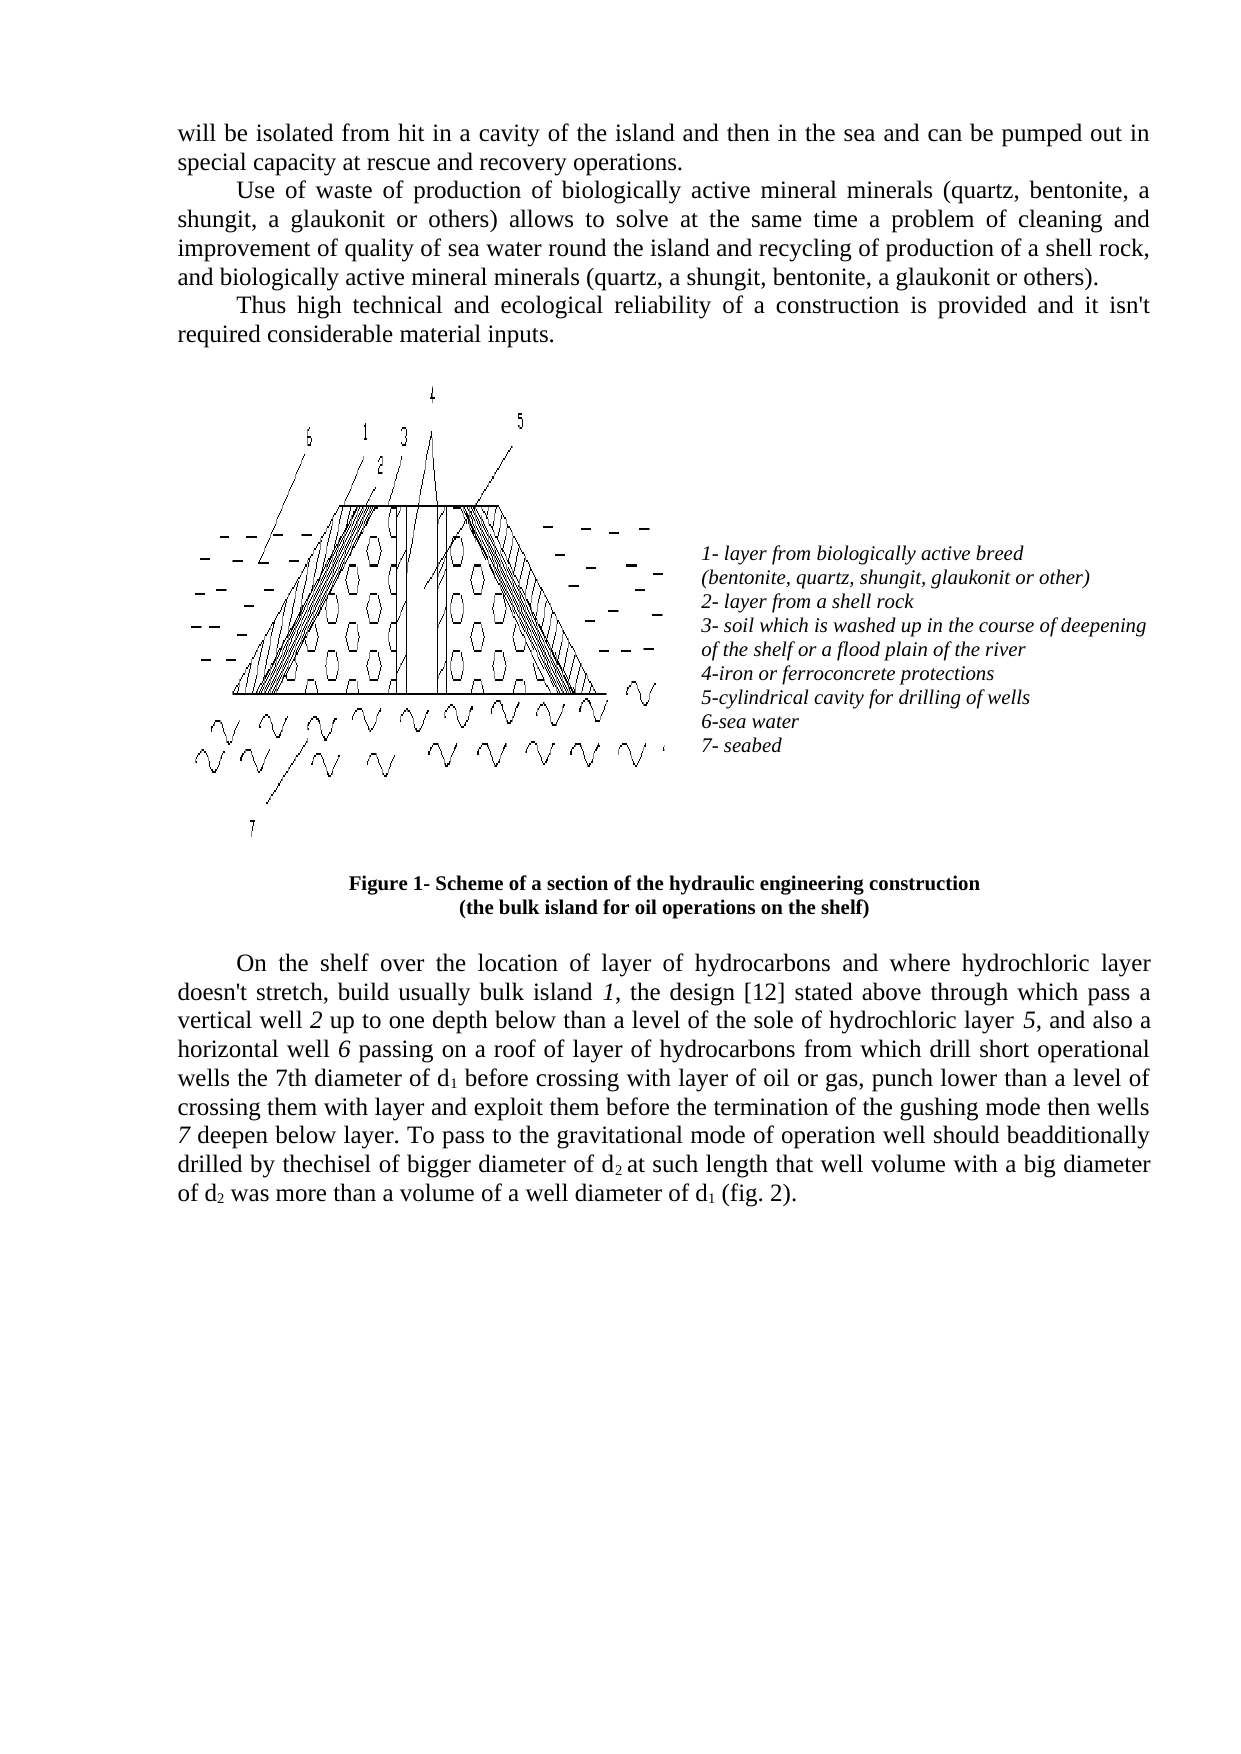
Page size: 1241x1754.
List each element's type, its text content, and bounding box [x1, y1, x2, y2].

text 4-iron or ferroconcrete protections [701, 661, 1152, 685]
text 6-sea water [701, 709, 1152, 733]
text 2- layer from a shell rock [701, 589, 1152, 613]
picture [177, 348, 665, 872]
text (bentonite, quartz, shungit, glaukonit or other) [701, 565, 1152, 589]
text 5-cylindrical cavity for drilling of wells [701, 685, 1152, 709]
text Figure 1- Scheme of a section of the hydraulic engineering construction [177, 871, 1152, 895]
text On the shelf over the location of layer of hydrocarbons and where hydrochloric layer doesn't stretch, build usually bulk island 1, the design [12] stated above through which pass a vertical well 2 up to one depth below than a level of the sole of hydrochloric layer 5, and also a horizontal well 6 passing on a roof of layer of hydrocarbons from which drill short operational wells the 7th diameter of d1 before crossing with layer of oil or gas, punch lower than a level of crossing them with layer and exploit them before the termination of the gushing mode then wells 7 deepen below layer. To pass to the gravitational mode of operation well should beadditionally drilled by thechisel of bigger diameter of d2 at such length that well volume with a big diameter of d2 was more than a volume of a well diameter of d1 (fig. 2). [177, 948, 1152, 1207]
text Thus high technical and ecological reliability of a construction is provided and it isn't required considerable material inputs. [177, 291, 1152, 348]
text 1- layer from biologically active breed [701, 541, 1152, 565]
text Use of waste of production of biologically active mineral minerals (quartz, bentonite, a shungit, a glaukonit or others) allows to solve at the same time a problem of cleaning and improvement of quality of sea water round the island and recycling of production of a shell rock, and biologically active mineral minerals (quartz, a shungit, bentonite, a glaukonit or others). [177, 176, 1152, 291]
text (the bulk island for oil operations on the shelf) [177, 895, 1152, 919]
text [177, 118, 1152, 176]
text 3- soil which is washed up in the course of deepening of the shelf or a flood plain of the river [701, 613, 1152, 661]
text 7- seabed [701, 733, 1152, 757]
